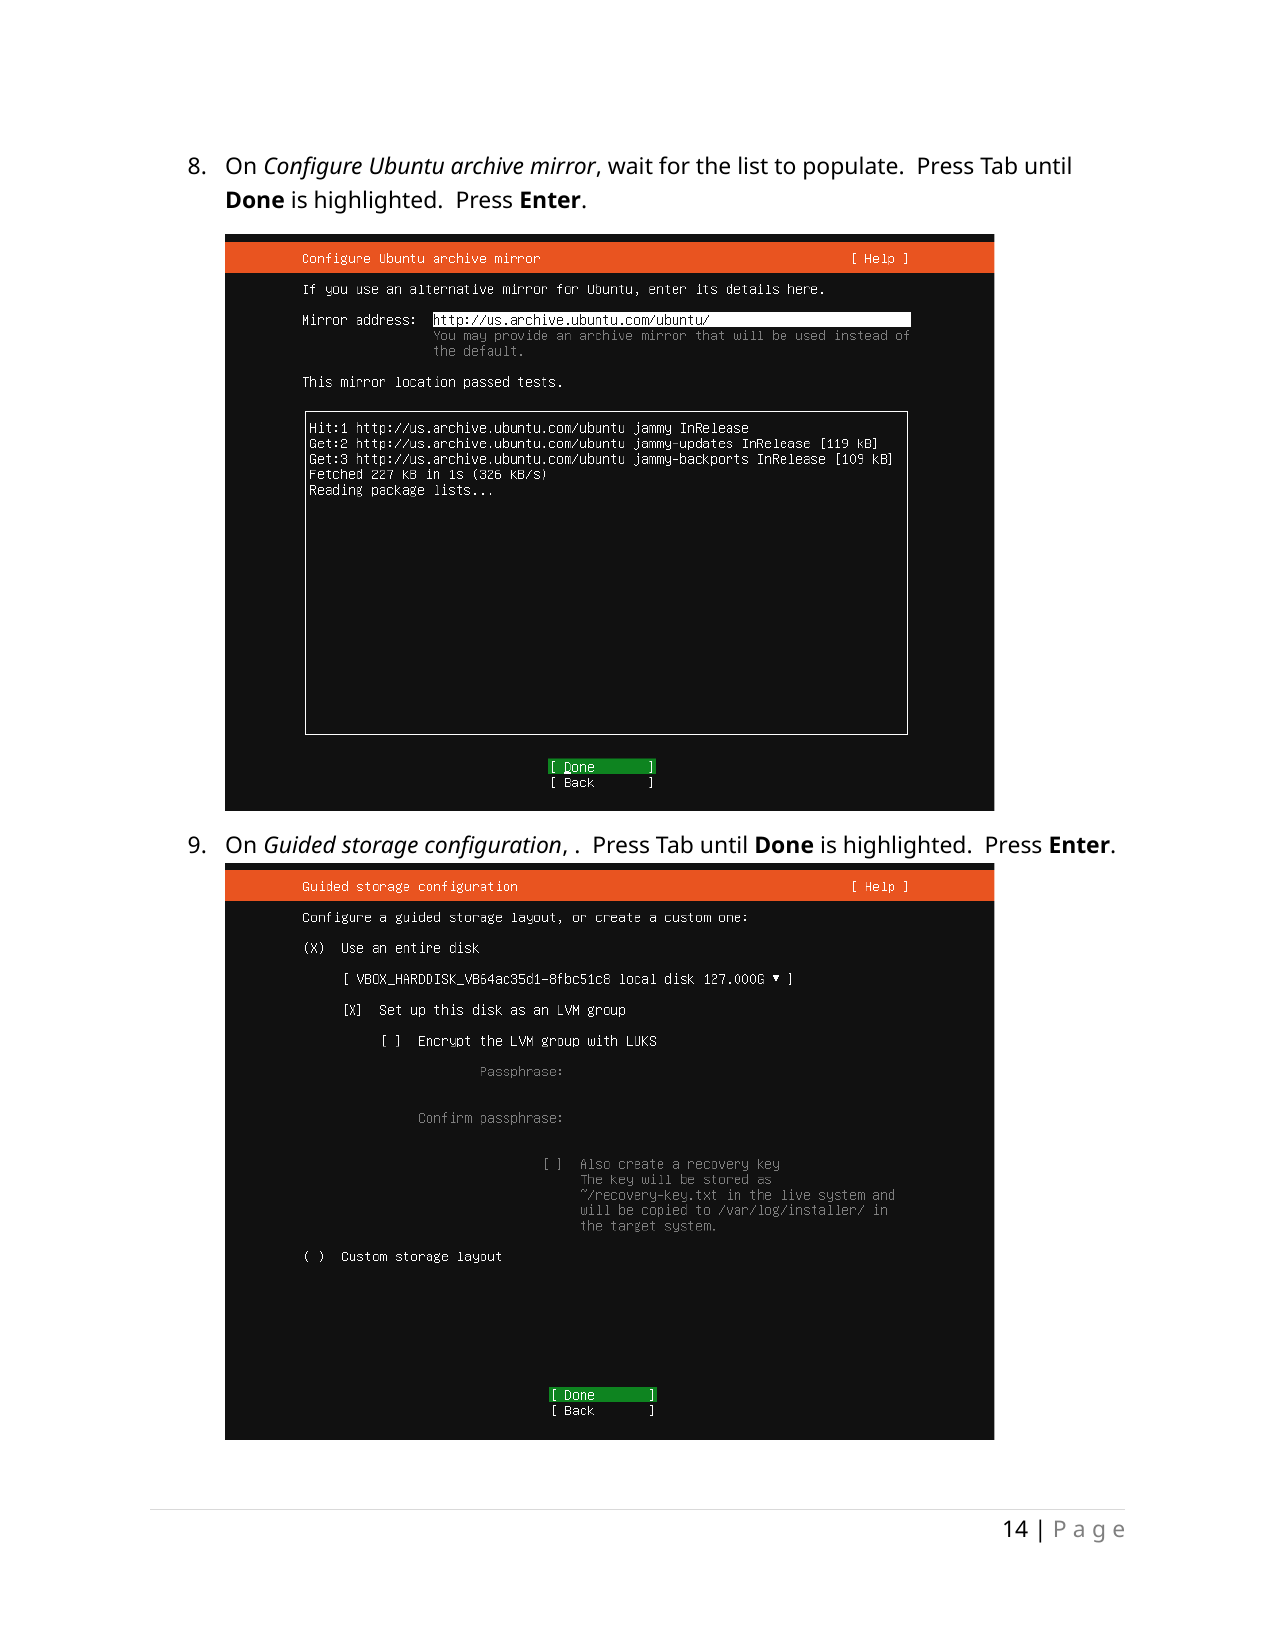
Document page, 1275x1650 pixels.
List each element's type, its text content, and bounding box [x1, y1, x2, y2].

picture [225, 234, 995, 811]
list On Configure Ubuntu archive mirror, wait for the list to populate. Press Tab until Done is highlighted. Press Enter. [187, 150, 1125, 215]
picture [225, 863, 995, 1440]
list On Guided storage configuration, . Press Tab until Done is highlighted. Press Enter. [187, 829, 1125, 861]
